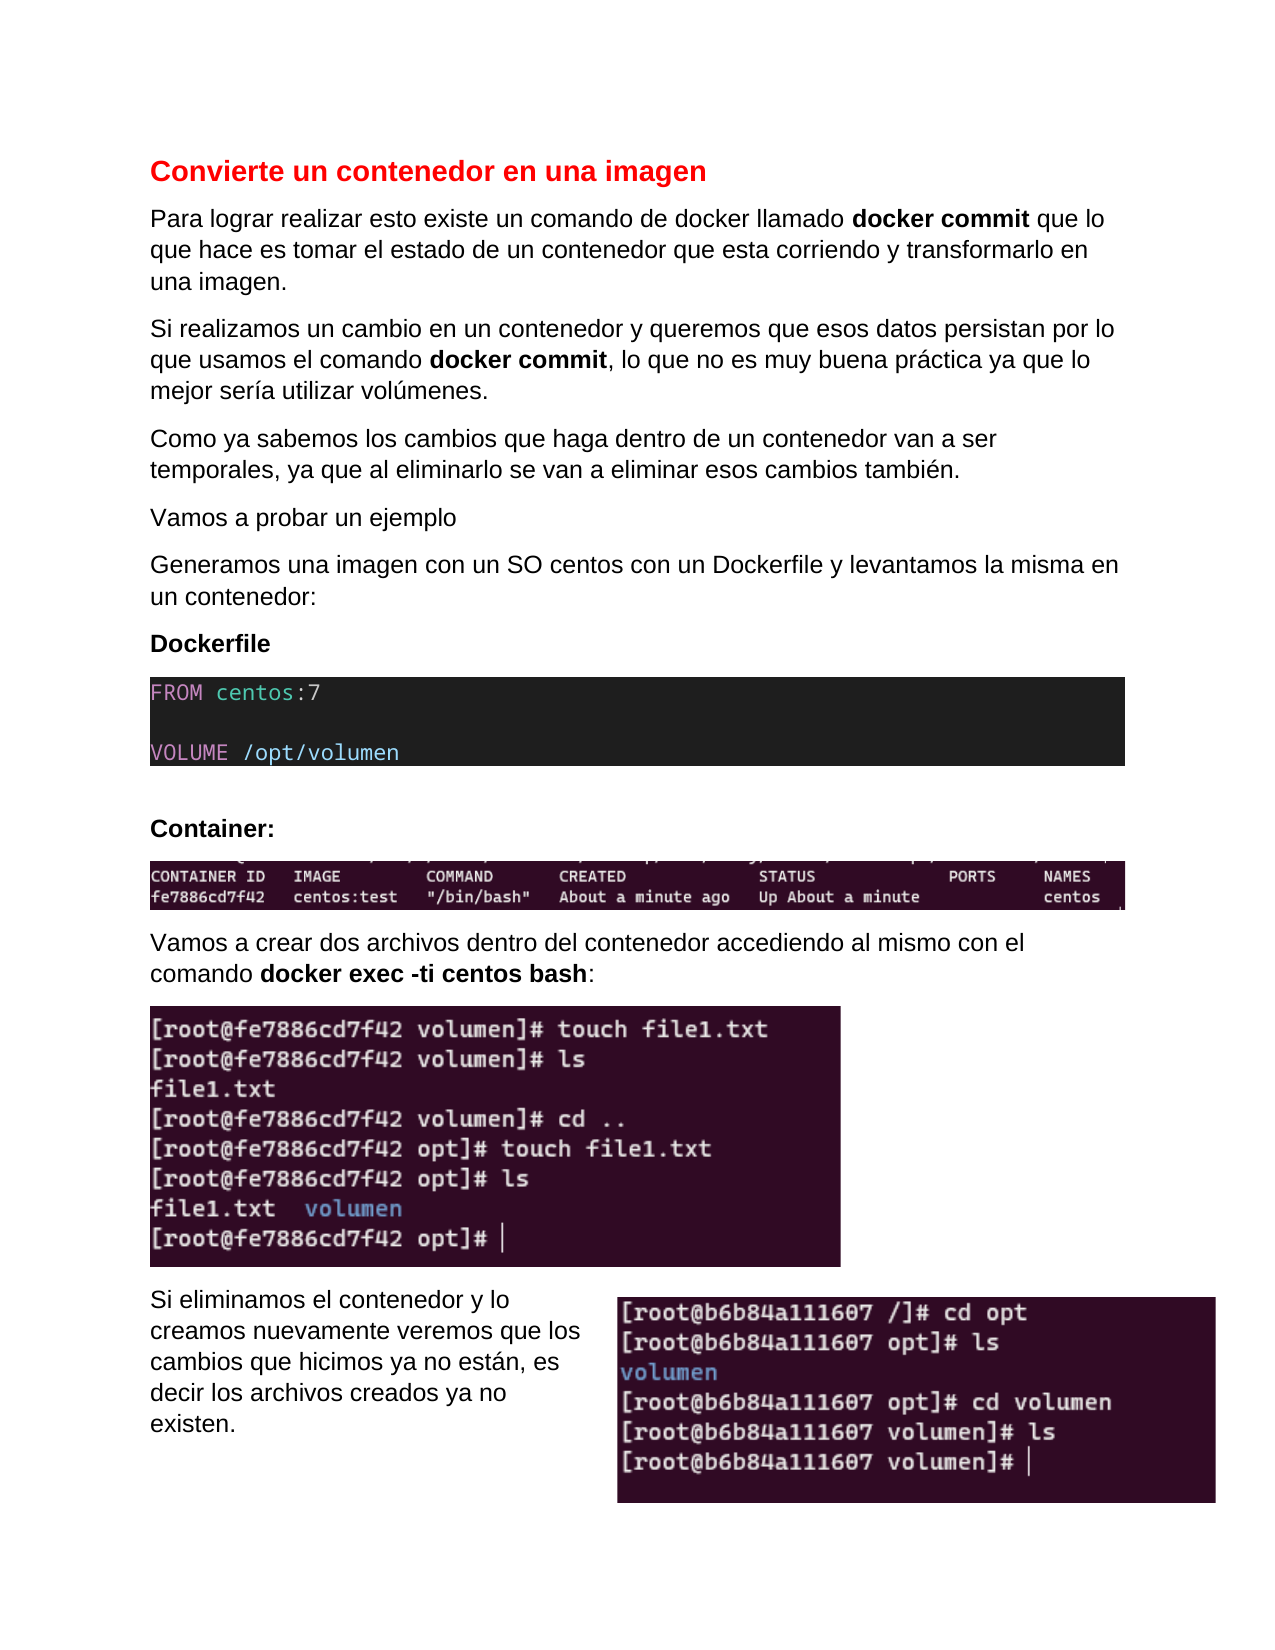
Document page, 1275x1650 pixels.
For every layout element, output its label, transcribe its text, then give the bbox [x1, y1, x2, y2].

picture [150, 1006, 841, 1267]
text Vamos a crear dos archivos dentro del contenedor accediendo al mismo con el comando docker exec -ti centos bash: [150, 928, 1125, 988]
picture [150, 861, 1125, 910]
text VOLUME /opt/volumen [150, 737, 1125, 766]
text Como ya sabemos los cambios que haga dentro de un contenedor van a ser temporales, ya que al eliminarlo se van a eliminar esos cambios también. [150, 424, 1125, 484]
text Vamos a probar un ejemplo [150, 503, 1125, 532]
picture [617, 1297, 1216, 1503]
text FROM centos:7 [150, 677, 1125, 707]
text Para lograr realizar esto existe un comando de docker llamado docker commit que lo que hace es tomar el estado de un contenedor que esta corriendo y transformarlo en una imagen. [150, 204, 1125, 295]
subtitle Convierte un contenedor en una imagen [150, 154, 1125, 188]
text Container: [150, 814, 1125, 843]
text Si realizamos un cambio en un contenedor y queremos que esos datos persistan por lo que usamos el comando docker commit, lo que no es muy buena práctica ya que lo mejor sería utilizar volúmenes. [150, 314, 1125, 405]
text Si eliminamos el contenedor y lo creamos nuevamente veremos que los cambios que hicimos ya no están, es decir los archivos creados ya no existen. [150, 1285, 1125, 1438]
text Generamos una imagen con un SO centos con un Dockerfile y levantamos la misma en un contenedor: [150, 551, 1125, 610]
text Dockerfile [150, 629, 1125, 658]
